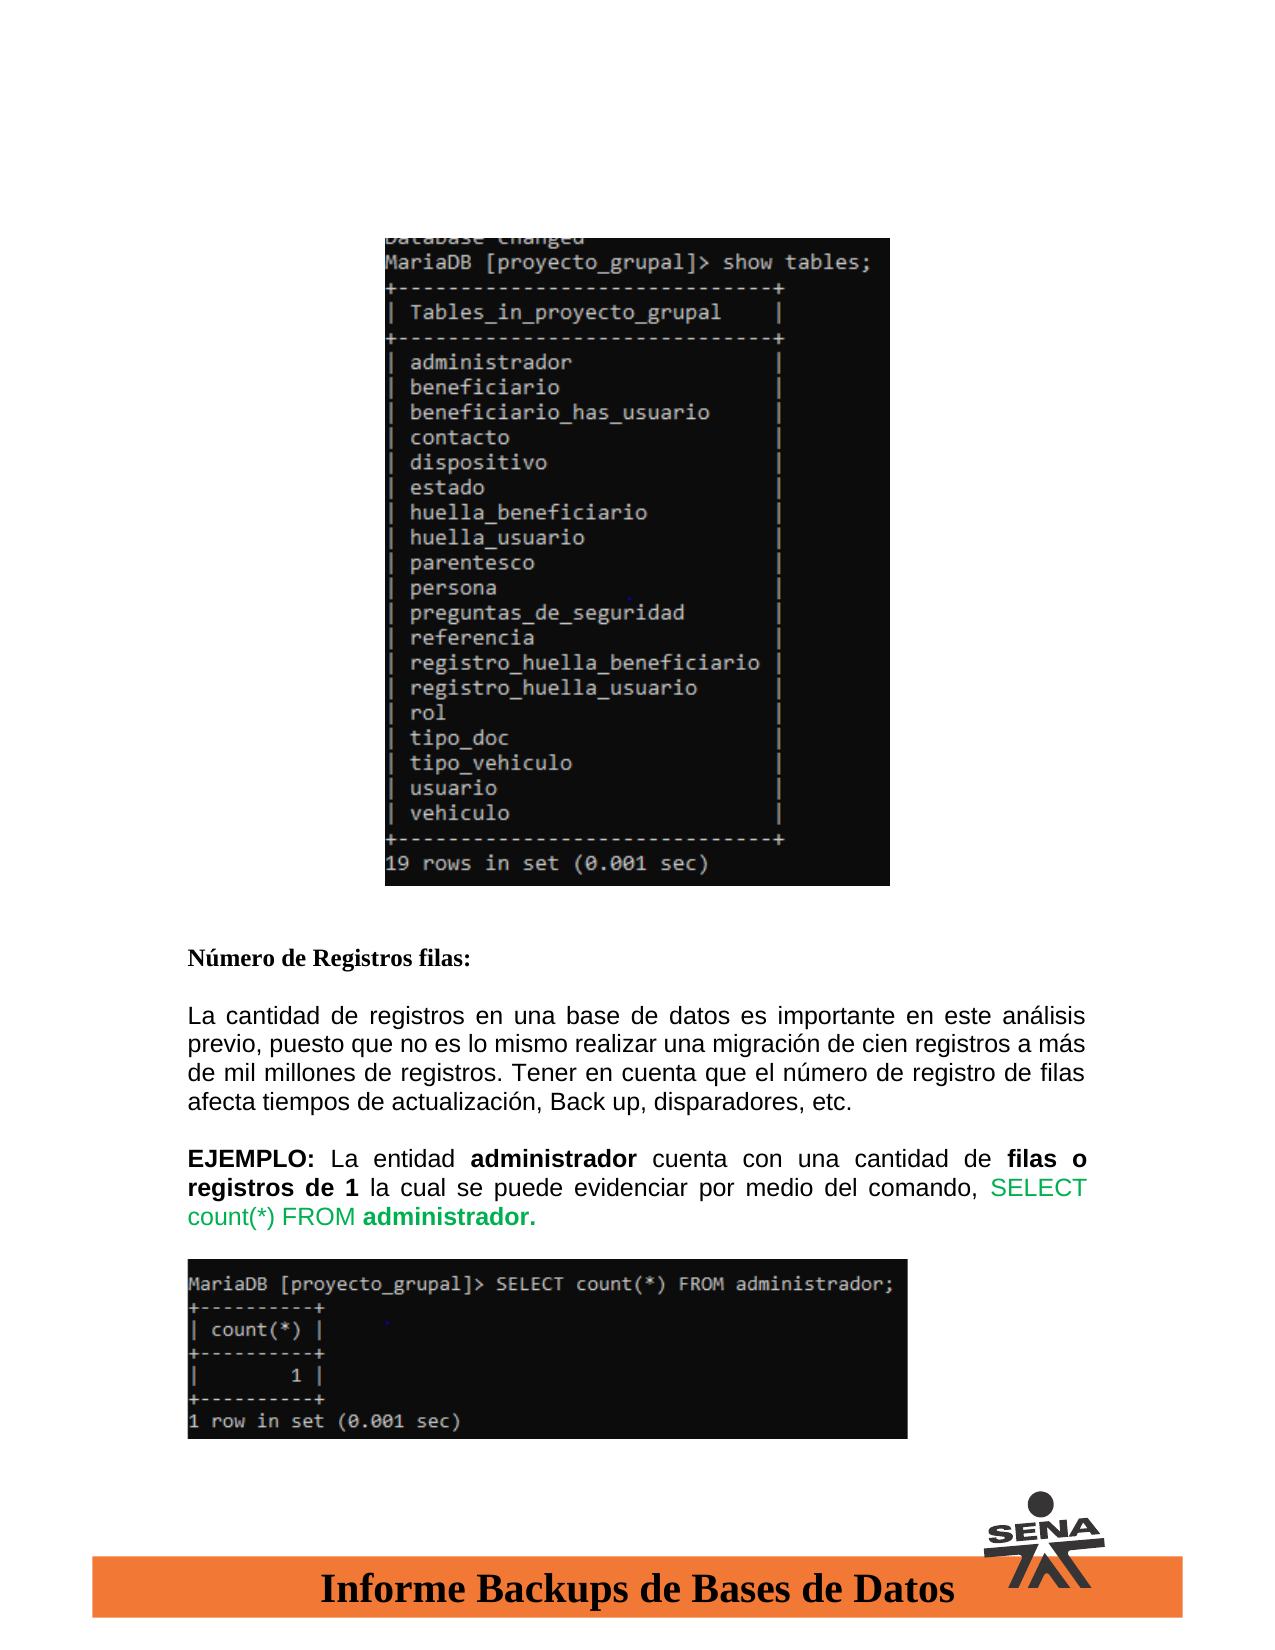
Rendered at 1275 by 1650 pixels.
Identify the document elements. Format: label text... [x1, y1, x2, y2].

picture [385, 238, 890, 886]
subtitle Número de Registros filas: [187, 943, 1087, 972]
text EJEMPLO: La entidad administrador cuenta con una cantidad de filas o registros de 1 la cual se puede evidenciar por medio del comando, SELECT count(*) FROM administrador. [187, 1144, 1087, 1231]
picture [187, 1259, 908, 1439]
text La cantidad de registros en una base de datos es importante en este análisis previo, puesto que no es lo mismo realizar una migración de cien registros a más de mil millones de registros. Tener en cuenta que el número de registro de filas afecta tiempos de actualización, Back up, disparadores, etc. [187, 1001, 1087, 1116]
